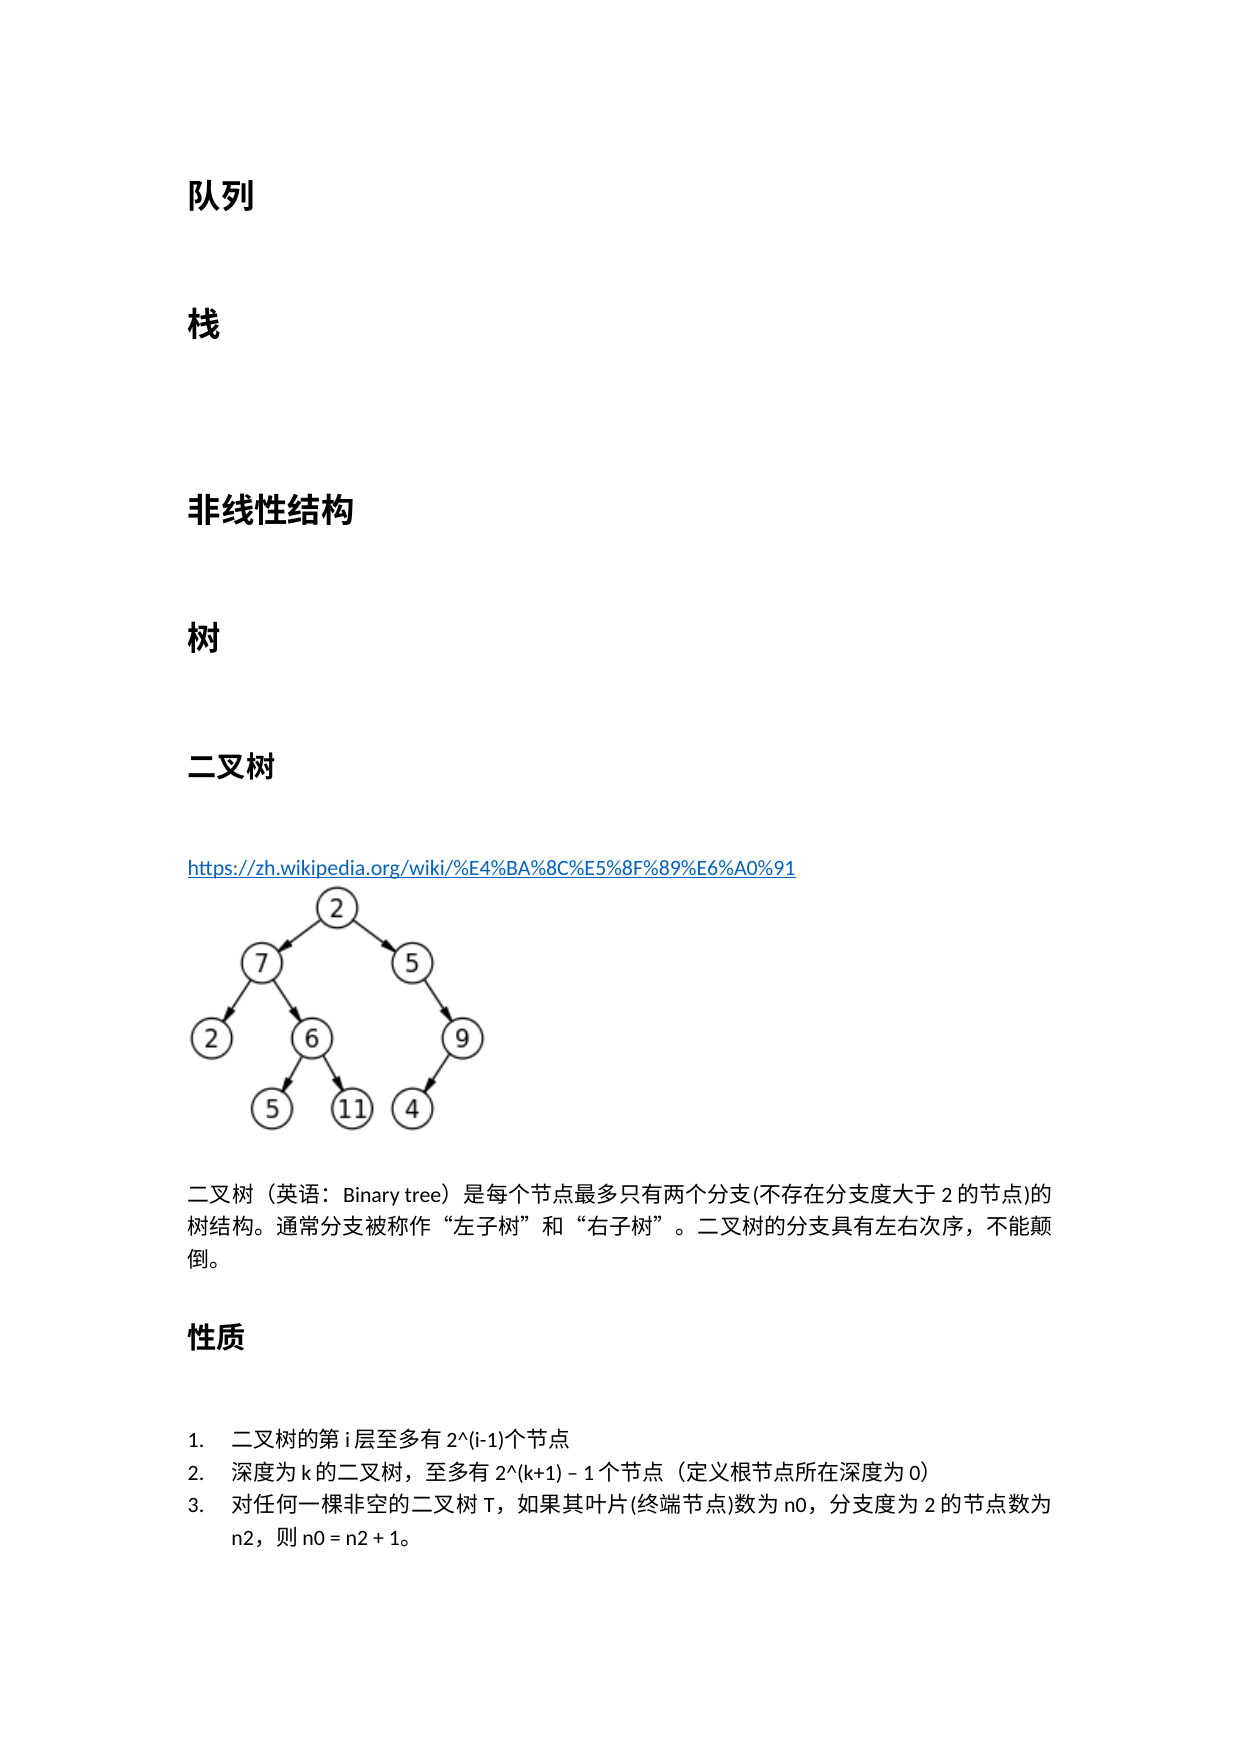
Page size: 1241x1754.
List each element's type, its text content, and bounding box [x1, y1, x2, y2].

subtitle 栈 [187, 289, 1053, 354]
picture [187, 883, 488, 1134]
list 深度为k的二叉树，至多有2^(k+1) – 1个节点（定义根节点所在深度为0） [187, 1454, 1053, 1487]
subtitle 非线性结构 [187, 476, 1053, 541]
text 二叉树（英语：Binary tree）是每个节点最多只有两个分支(不存在分支度大于2的节点)的树结构。通常分支被称作“左子树”和“右子树”。二叉树的分支具有左右次序，不能颠倒。 [187, 1176, 1053, 1274]
subtitle 性质 [187, 1303, 1053, 1368]
list 对任何一棵非空的二叉树T，如果其叶片(终端节点)数为n0，分支度为2的节点数为n2，则n0 = n2 + 1。 [187, 1487, 1053, 1552]
subtitle 二叉树 [187, 732, 1053, 797]
subtitle 队列 [187, 162, 1053, 227]
subtitle 树 [187, 603, 1053, 668]
list 二叉树的第i层至多有2^(i-1)个节点 [187, 1422, 1053, 1454]
text https://zh.wikipedia.org/wiki/%E4%BA%8C%E5%8F%89%E6%A0%91 [187, 851, 1053, 884]
